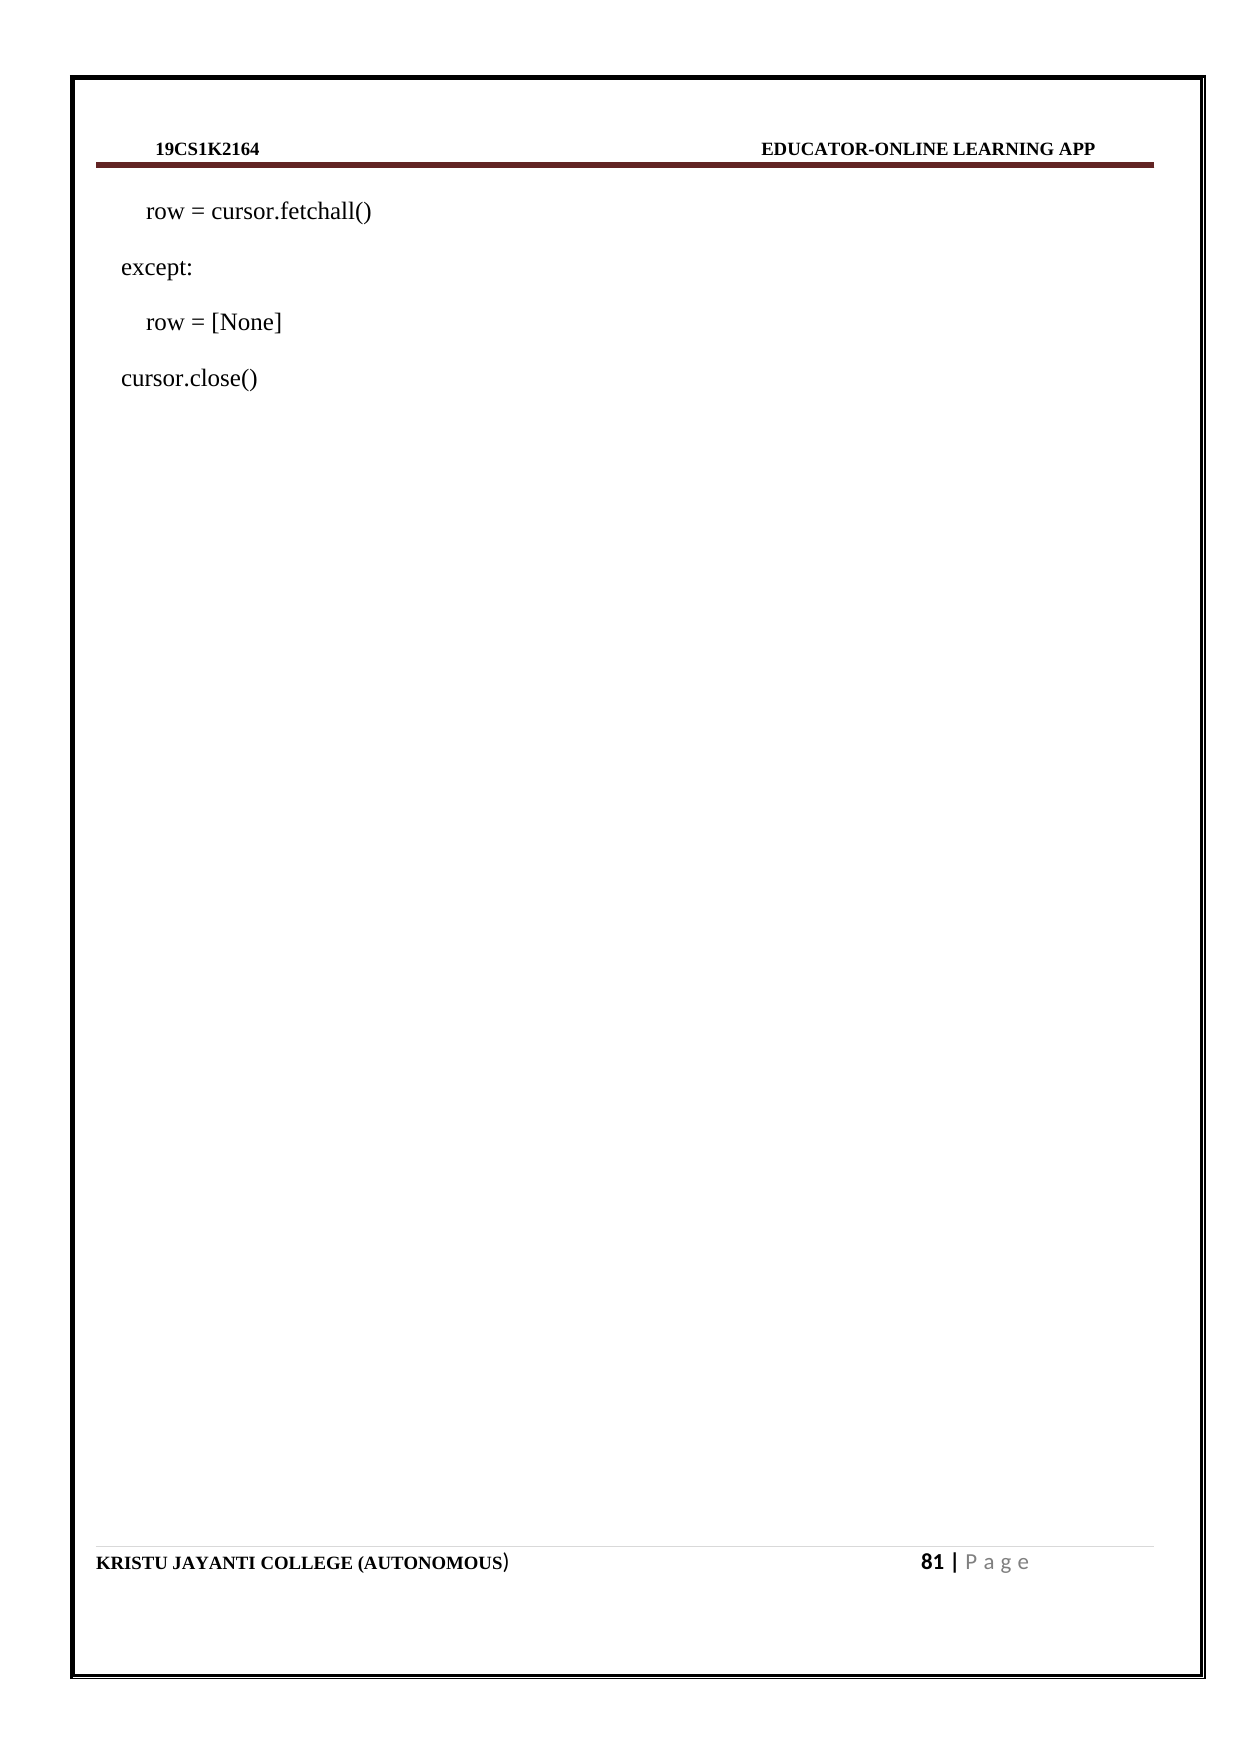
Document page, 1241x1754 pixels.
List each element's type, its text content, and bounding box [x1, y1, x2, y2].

text except: [96, 252, 1154, 281]
text row = [None] [96, 307, 1154, 336]
text row = cursor.fetchall() [96, 196, 1154, 225]
text cursor.close() [96, 363, 1154, 392]
